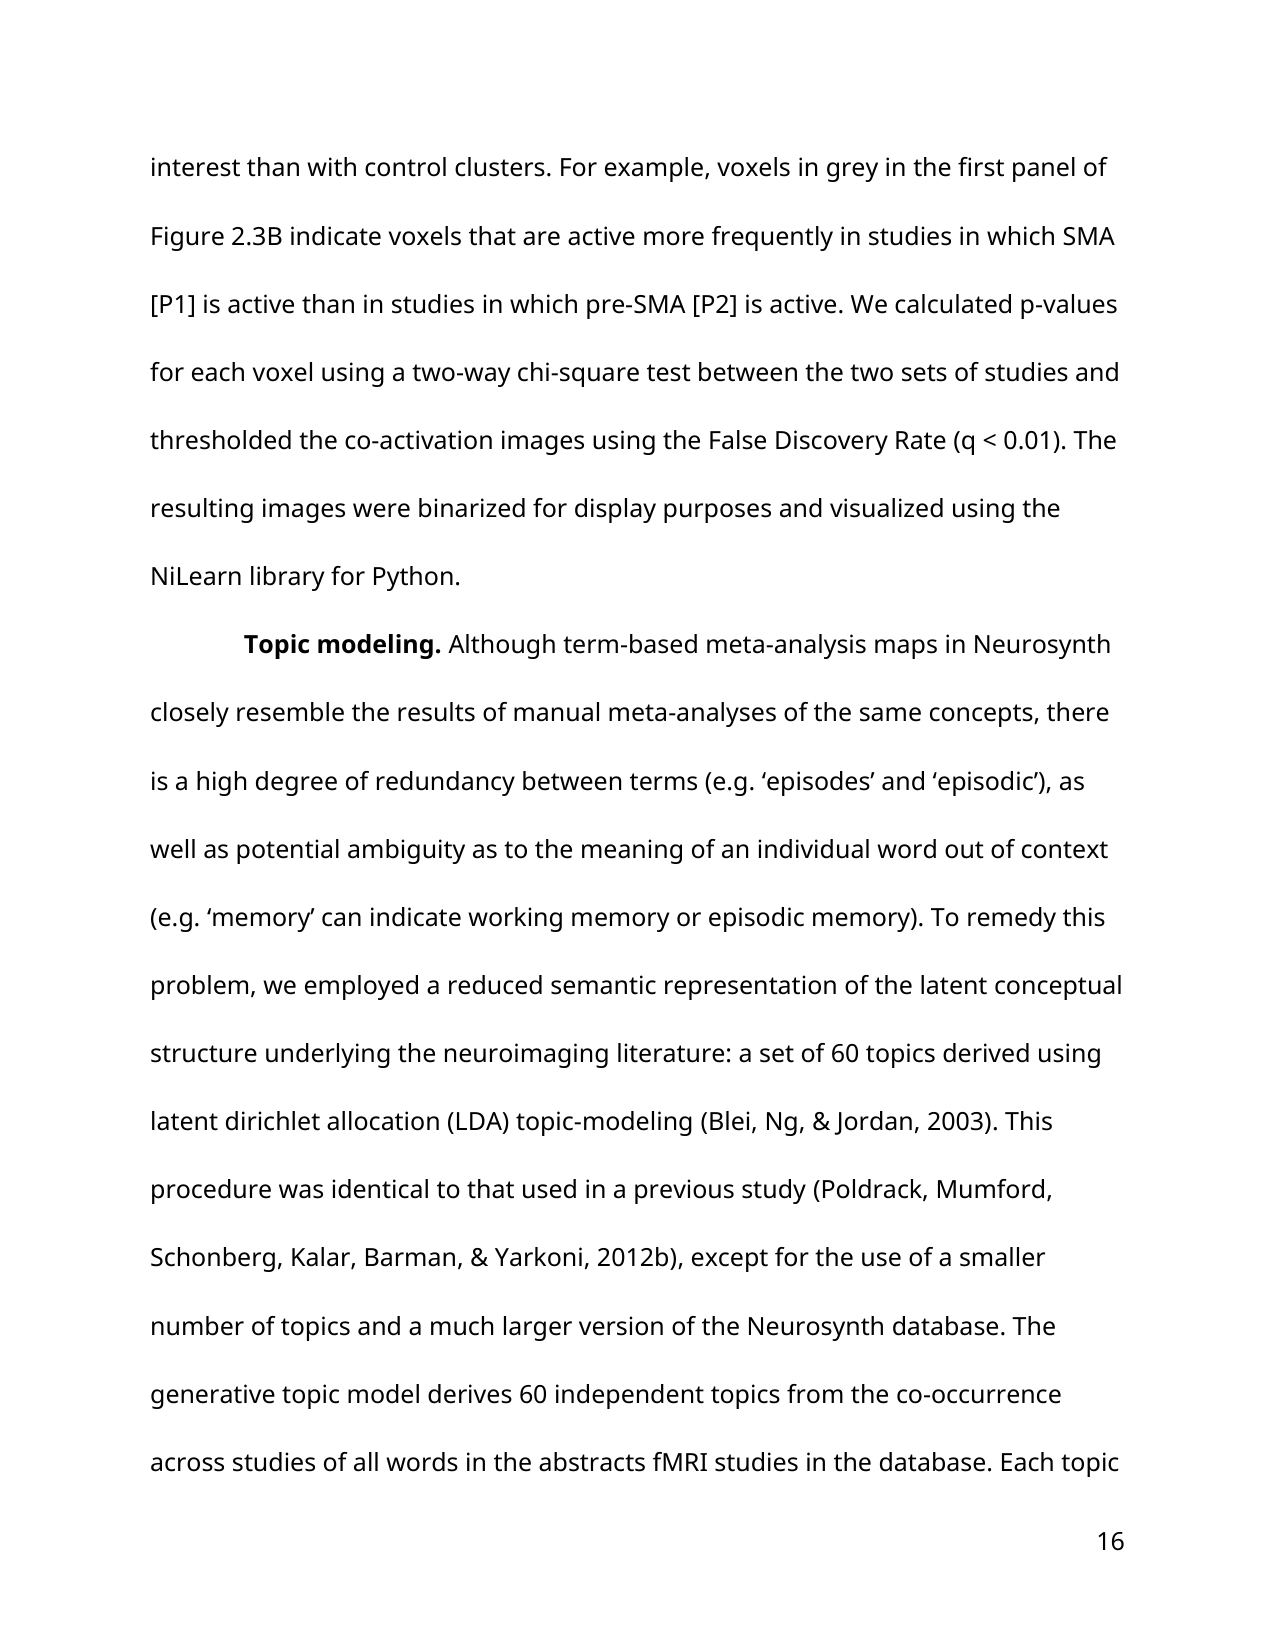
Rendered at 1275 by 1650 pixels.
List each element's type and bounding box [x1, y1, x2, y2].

text [150, 150, 1125, 593]
text [150, 627, 1125, 1478]
